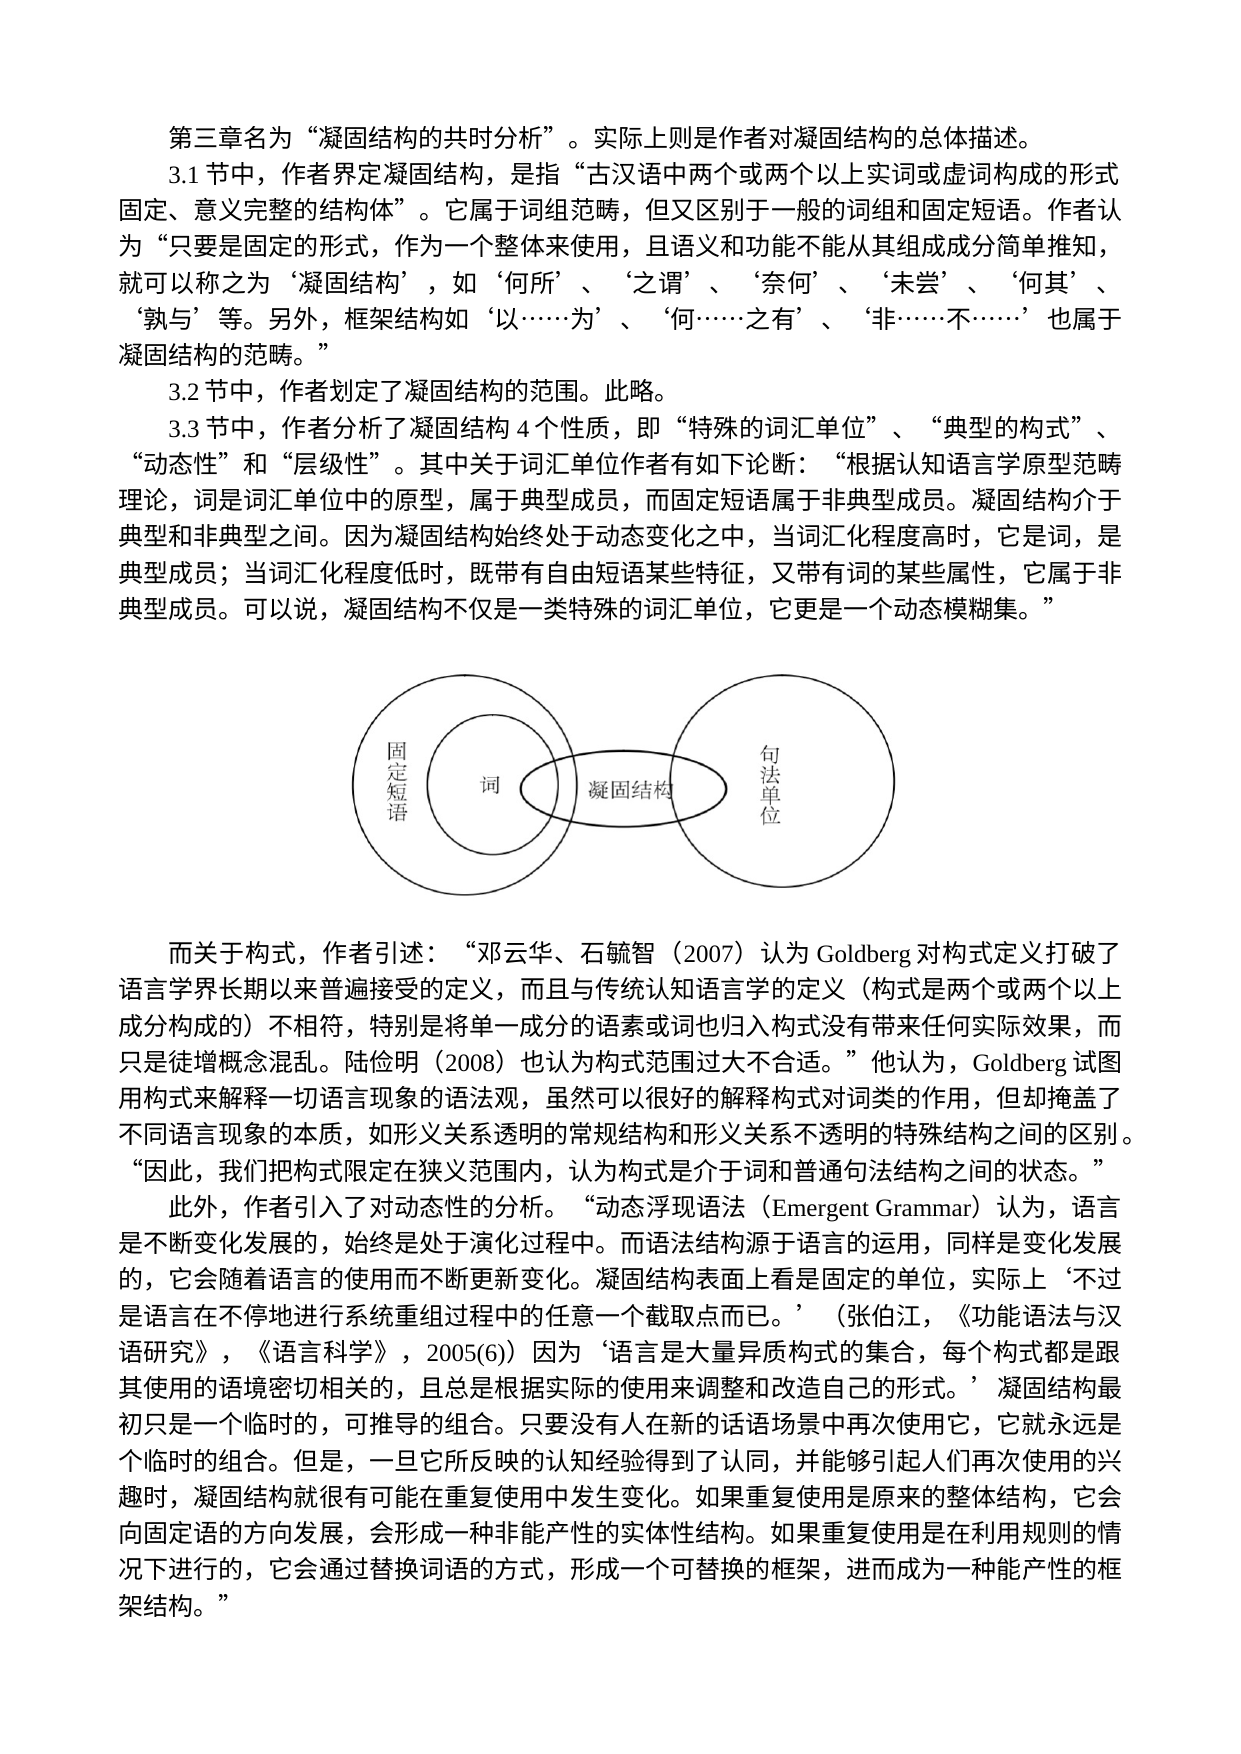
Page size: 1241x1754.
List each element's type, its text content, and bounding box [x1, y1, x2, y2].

text 此外，作者引入了对动态性的分析。“动态浮现语法（Emergent Grammar）认为，语言是不断变化发展的，始终是处于演化过程中。而语法结构源于语言的运用，同样是变化发展的，它会随着语言的使用而不断更新变化。凝固结构表面上看是固定的单位，实际上‘不过是语言在不停地进行系统重组过程中的任意一个截取点而已。’（张伯江，《功能语法与汉语研究》，《语言科学》，2005(6)）因为‘语言是大量异质构式的集合，每个构式都是跟其使用的语境密切相关的，且总是根据实际的使用来调整和改造自己的形式。’凝固结构最初只是一个临时的，可推导的组合。只要没有人在新的话语场景中再次使用它，它就永远是个临时的组合。但是，一旦它所反映的认知经验得到了认同，并能够引起人们再次使用的兴趣时，凝固结构就很有可能在重复使用中发生变化。如果重复使用是原来的整体结构，它会向固定语的方向发展，会形成一种非能产性的实体性结构。如果重复使用是在利用规则的情况下进行的，它会通过替换词语的方式，形成一个可替换的框架，进而成为一种能产性的框架结构。” [118, 1187, 1122, 1622]
text 3.2节中，作者划定了凝固结构的范围。此略。 [118, 372, 1122, 408]
text 而关于构式，作者引述：“邓云华、石毓智（2007）认为Goldberg对构式定义打破了语言学界长期以来普遍接受的定义，而且与传统认知语言学的定义（构式是两个或两个以上成分构成的）不相符，特别是将单一成分的语素或词也归入构式没有带来任何实际效果，而只是徒增概念混乱。陆俭明（2008）也认为构式范围过大不合适。”他认为，Goldberg试图用构式来解释一切语言现象的语法观，虽然可以很好的解释构式对词类的作用，但却掩盖了不同语言现象的本质，如形义关系透明的常规结构和形义关系不透明的特殊结构之间的区别。“因此，我们把构式限定在狭义范围内，认为构式是介于词和普通句法结构之间的状态。” [118, 934, 1122, 1187]
picture [318, 661, 922, 905]
text 第三章名为“凝固结构的共时分析”。实际上则是作者对凝固结构的总体描述。 [118, 118, 1122, 154]
text 3.1节中，作者界定凝固结构，是指“古汉语中两个或两个以上实词或虚词构成的形式固定、意义完整的结构体”。它属于词组范畴，但又区别于一般的词组和固定短语。作者认为“只要是固定的形式，作为一个整体来使用，且语义和功能不能从其组成成分简单推知，就可以称之为‘凝固结构’，如‘何所’、‘之谓’、‘奈何’、‘未尝’、‘何其’、‘孰与’等。另外，框架结构如‘以……为’、‘何……之有’、‘非……不……’也属于凝固结构的范畴。” [118, 154, 1122, 372]
text 3.3节中，作者分析了凝固结构4个性质，即“特殊的词汇单位”、“典型的构式”、“动态性”和“层级性”。其中关于词汇单位作者有如下论断：“根据认知语言学原型范畴理论，词是词汇单位中的原型，属于典型成员，而固定短语属于非典型成员。凝固结构介于典型和非典型之间。因为凝固结构始终处于动态变化之中，当词汇化程度高时，它是词，是典型成员；当词汇化程度低时，既带有自由短语某些特征，又带有词的某些属性，它属于非典型成员。可以说，凝固结构不仅是一类特殊的词汇单位，它更是一个动态模糊集。” [118, 408, 1122, 626]
